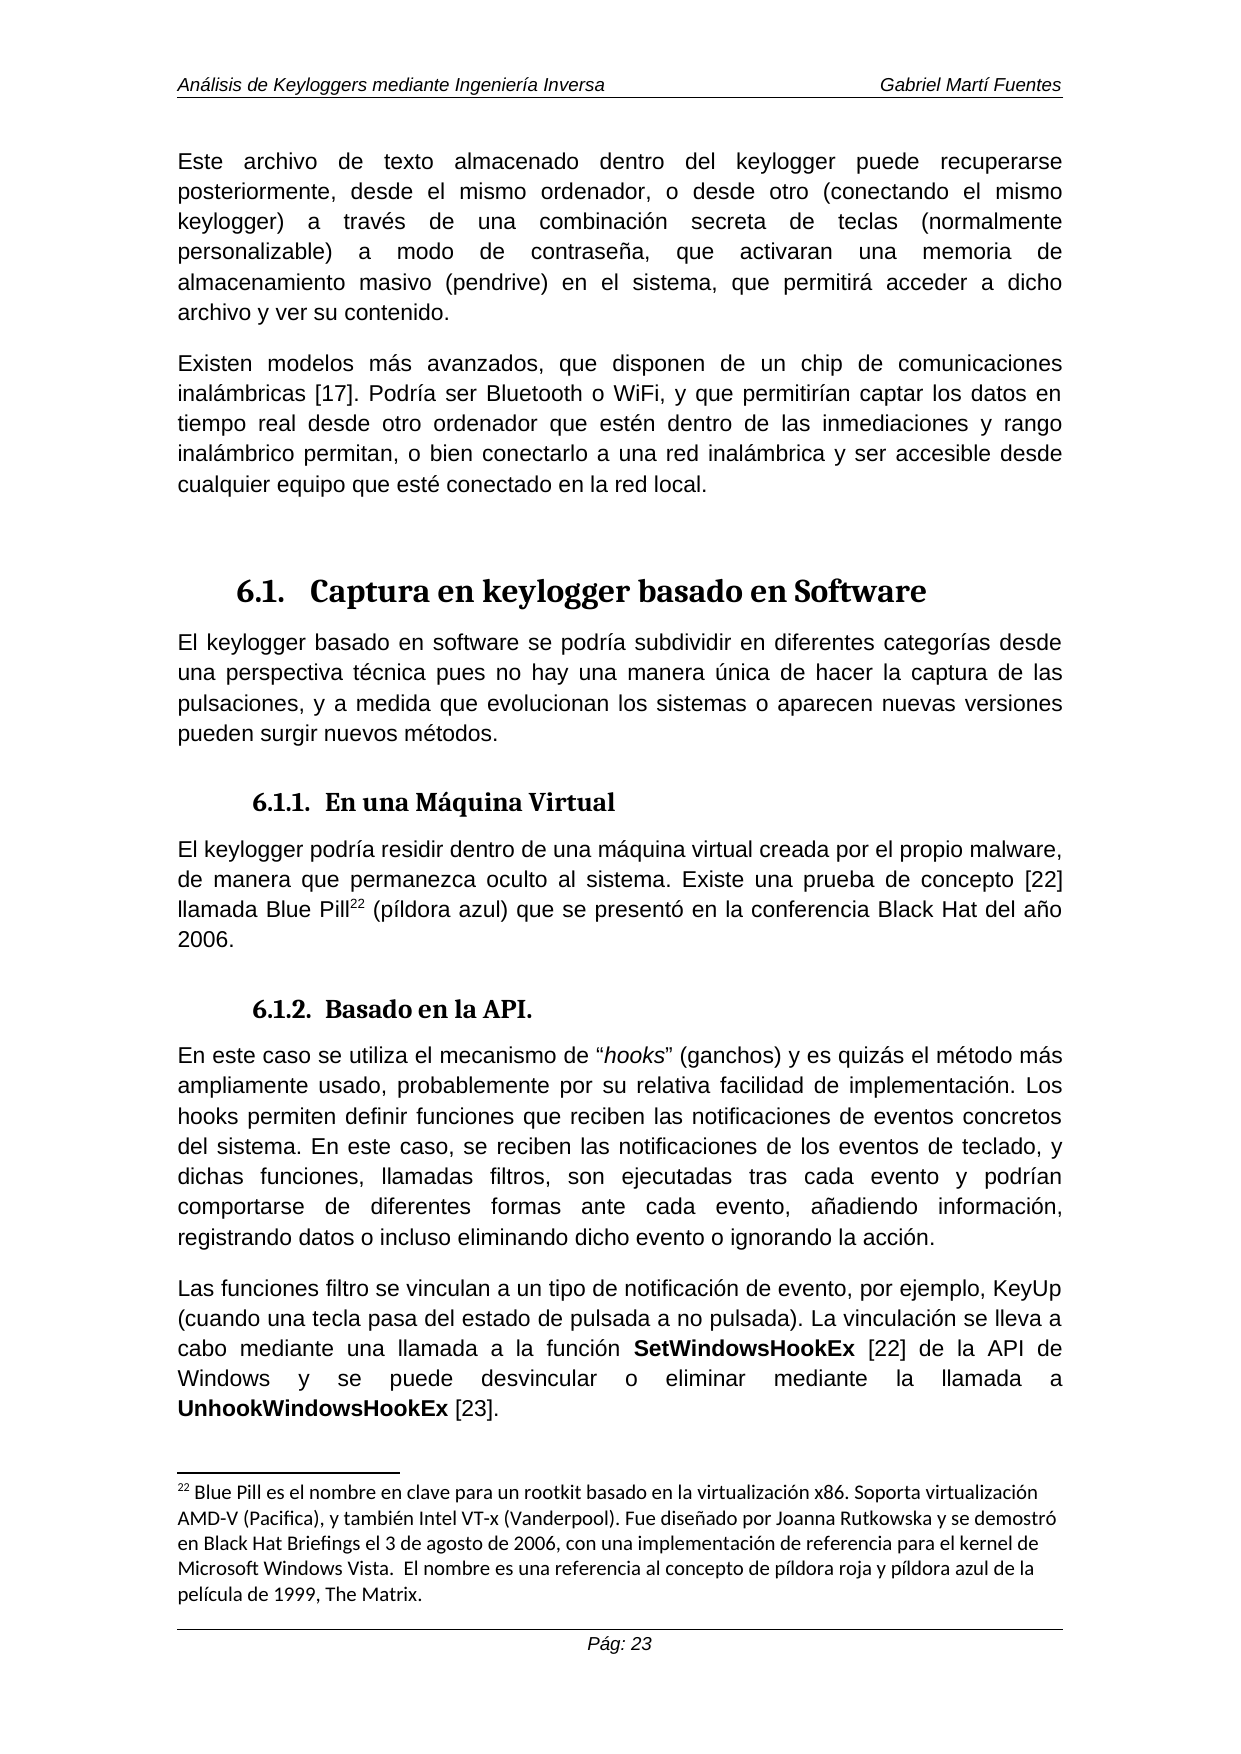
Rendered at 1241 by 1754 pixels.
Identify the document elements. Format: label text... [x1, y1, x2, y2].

subtitle Captura en keylogger basado en Software [236, 573, 1063, 611]
text Las funciones filtro se vinculan a un tipo de notificación de evento, por ejemplo, KeyUp (cuando una tecla pasa del estado de pulsada a no pulsada). La vinculación se lleva a cabo mediante una llamada a la función SetWindowsHookEx de la API de Windows y se puede desvincular o eliminar mediante la llamada a UnhookWindowsHookEx . [177, 1274, 1063, 1422]
text Existen modelos más avanzados, que disponen de un chip de comunicaciones inalámbricas. Podría ser Bluetooth o WiFi, y que permitirían captar los datos en tiempo real desde otro ordenador que estén dentro de las inmediaciones y rango inalámbrico permitan, o bien conectarlo a una red inalámbrica y ser accesible desde cualquier equipo que esté conectado en la red local. [177, 350, 1063, 497]
text El keylogger podría residir dentro de una máquina virtual creada por el propio malware, de manera que permanezca oculto al sistema. Existe una prueba de concepto llamada Blue Pill (píldora azul) que se presentó en la conferencia Black Hat del año 2006. [177, 836, 1063, 953]
subtitle En una Máquina Virtual [252, 787, 1063, 819]
text Este archivo de texto almacenado dentro del keylogger puede recuperarse posteriormente, desde el mismo ordenador, o desde otro (conectando el mismo keylogger) a través de una combinación secreta de teclas (normalmente personalizable) a modo de contraseña, que activaran una memoria de almacenamiento masivo (pendrive) en el sistema, que permitirá acceder a dicho archivo y ver su contenido. [177, 148, 1063, 325]
text En este caso se utiliza el mecanismo de “hooks” (ganchos) y es quizás el método más ampliamente usado, probablemente por su relativa facilidad de implementación. Los hooks permiten definir funciones que reciben las notificaciones de eventos concretos del sistema. En este caso, se reciben las notificaciones de los eventos de teclado, y dichas funciones, llamadas filtros, son ejecutadas tras cada evento y podrían comportarse de diferentes formas ante cada evento, añadiendo información, registrando datos o incluso eliminando dicho evento o ignorando la acción. [177, 1042, 1063, 1250]
subtitle Basado en la API. [252, 994, 1063, 1025]
text El keylogger basado en software se podría subdividir en diferentes categorías desde una perspectiva técnica pues no hay una manera única de hacer la captura de las pulsaciones, y a medida que evolucionan los sistemas o aparecen nuevas versiones pueden surgir nuevos métodos. [177, 629, 1063, 746]
